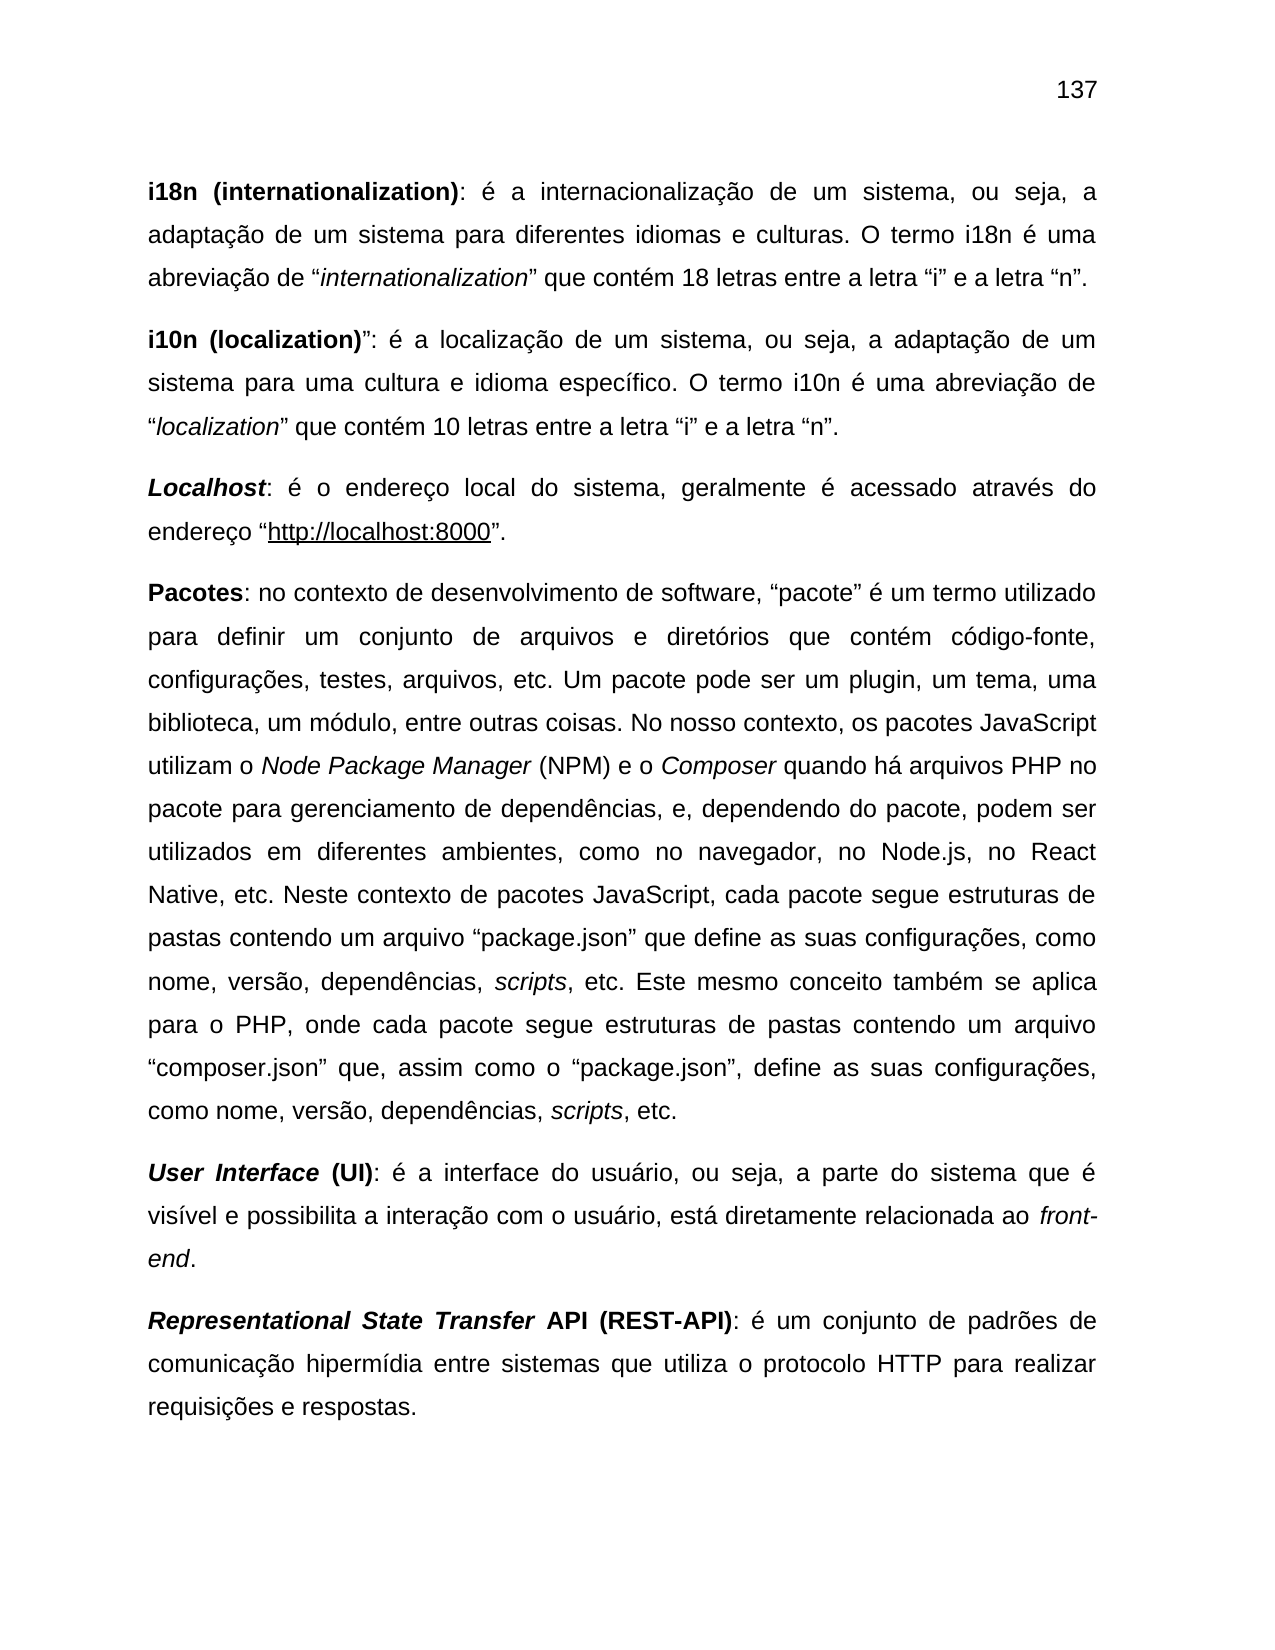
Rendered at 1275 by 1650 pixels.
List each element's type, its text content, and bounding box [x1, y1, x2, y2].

text i18n (internationalization): é a internacionalização de um sistema, ou seja, a adaptação de um sistema para diferentes idiomas e culturas. O termo i18n é uma abreviação de “internationalization” que contém 18 letras entre a letra “i” e a letra “n”. [148, 177, 1098, 292]
text Pacotes: no contexto de desenvolvimento de software, “pacote” é um termo utilizado para definir um conjunto de arquivos e diretórios que contém código-fonte, configurações, testes, arquivos, etc. Um pacote pode ser um plugin, um tema, uma biblioteca, um módulo, entre outras coisas. No nosso contexto, os pacotes JavaScript utilizam o Node Package Manager (NPM) e o Composer quando há arquivos PHP no pacote para gerenciamento de dependências, e, dependendo do pacote, podem ser utilizados em diferentes ambientes, como no navegador, no Node.js, no React Native, etc. Neste contexto de pacotes JavaScript, cada pacote segue estruturas de pastas contendo um arquivo “package.json” que define as suas configurações, como nome, versão, dependências, scripts, etc. Este mesmo conceito também se aplica para o PHP, onde cada pacote segue estruturas de pastas contendo um arquivo “composer.json” que, assim como o “package.json”, define as suas configurações, como nome, versão, dependências, scripts, etc. [148, 578, 1098, 1125]
text i10n (localization)”: é a localização de um sistema, ou seja, a adaptação de um sistema para uma cultura e idioma específico. O termo i10n é uma abreviação de “localization” que contém 10 letras entre a letra “i” e a letra “n”. [148, 325, 1098, 440]
text User Interface (UI): é a interface do usuário, ou seja, a parte do sistema que é visível e possibilita a interação com o usuário, está diretamente relacionada ao front-end. [148, 1158, 1098, 1273]
text Localhost: é o endereço local do sistema, geralmente é acessado através do endereço “http://localhost:8000”. [148, 473, 1098, 545]
text Representational State Transfer API (REST-API): é um conjunto de padrões de comunicação hipermídia entre sistemas que utiliza o protocolo HTTP para realizar requisições e respostas. [148, 1306, 1098, 1421]
